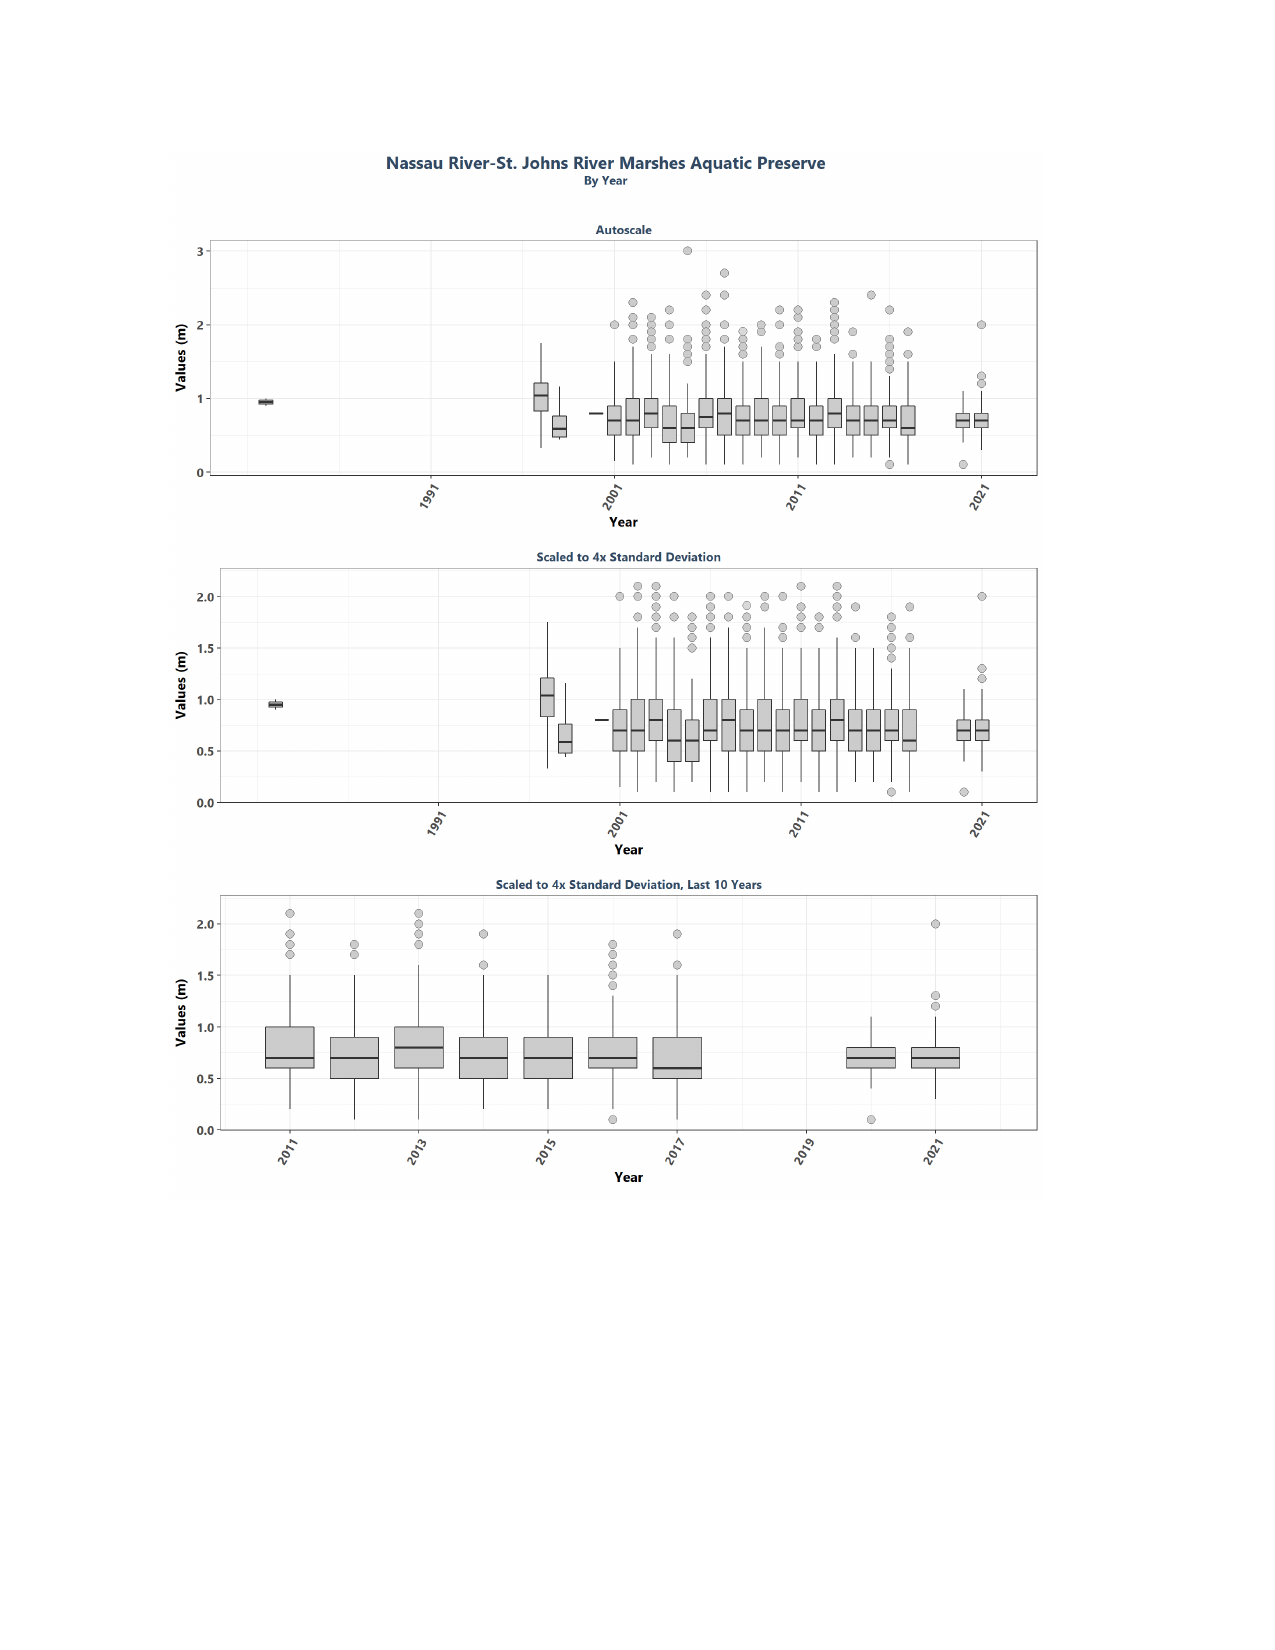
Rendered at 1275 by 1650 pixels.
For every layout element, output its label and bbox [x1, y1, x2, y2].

picture [168, 150, 1044, 1200]
